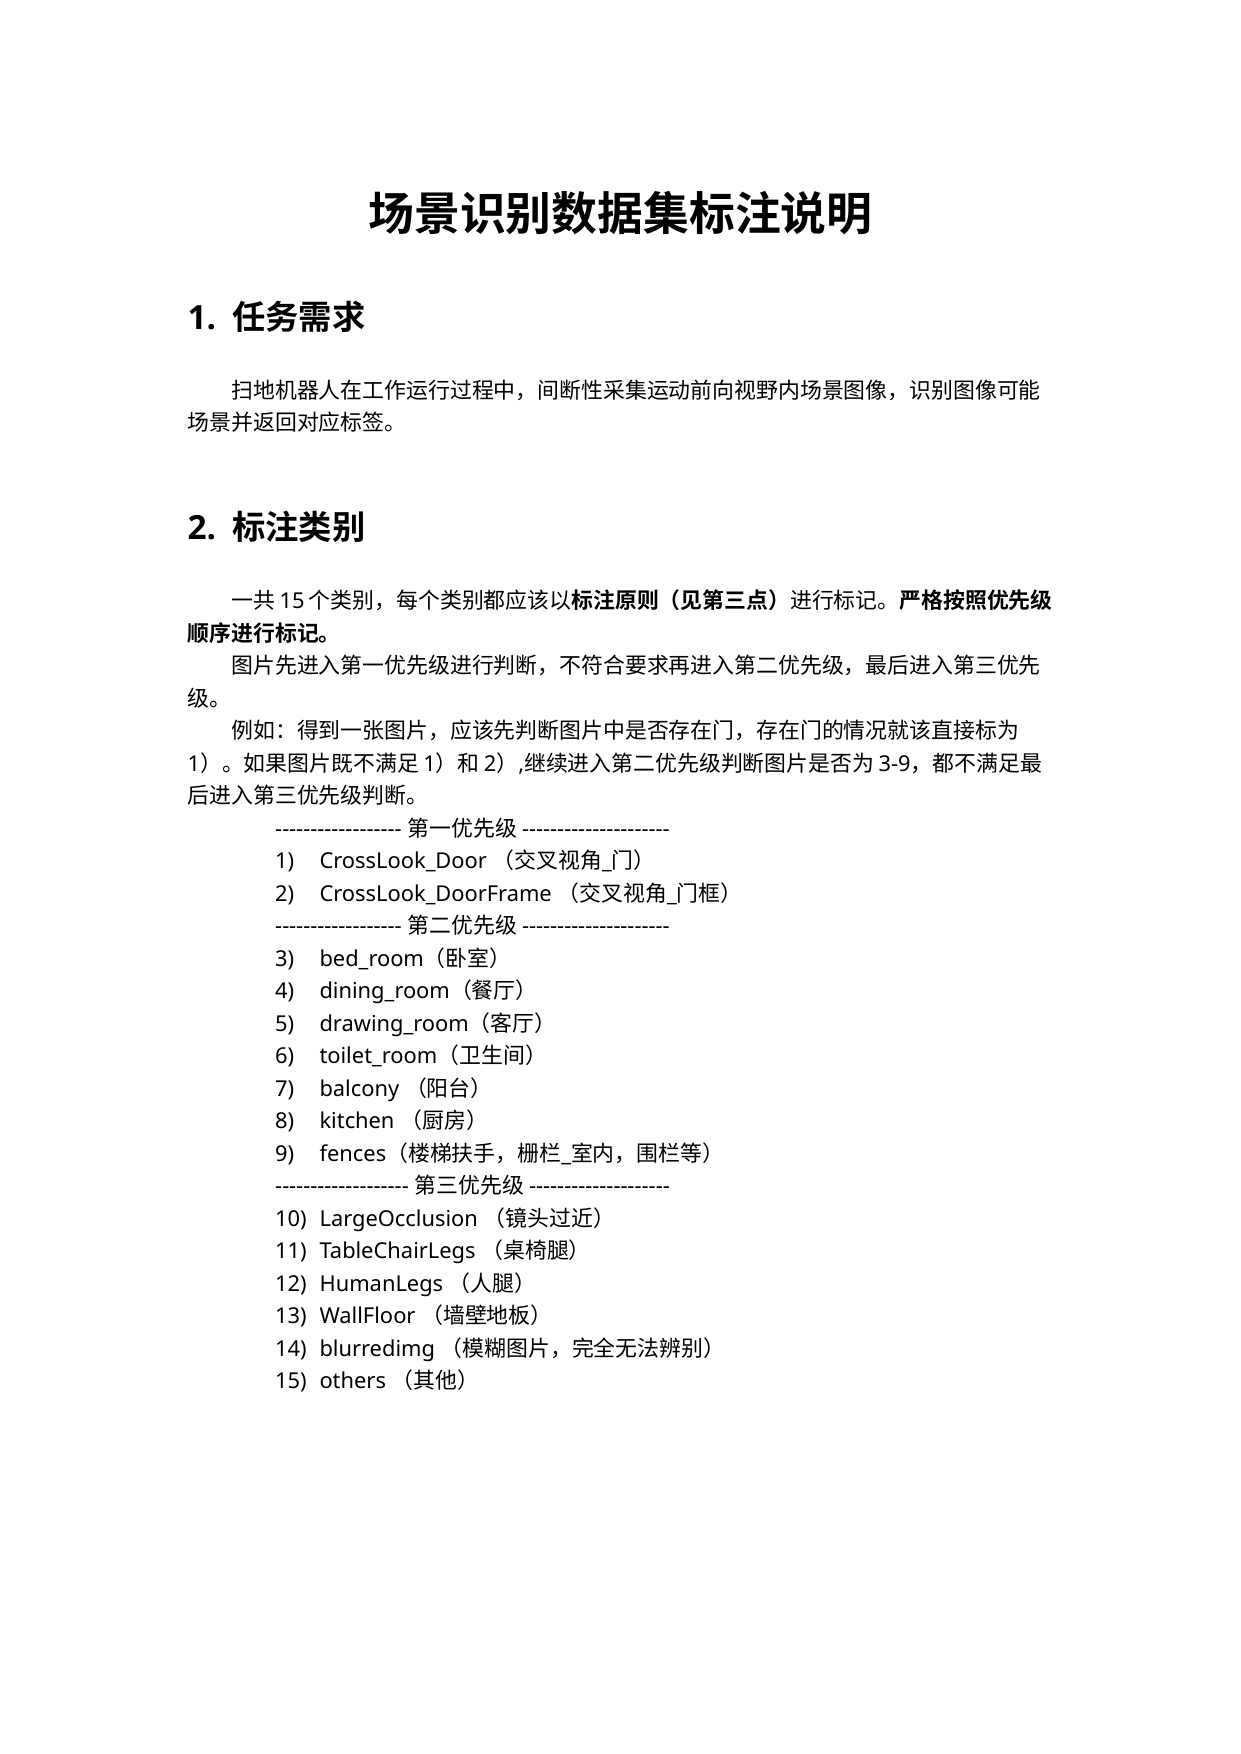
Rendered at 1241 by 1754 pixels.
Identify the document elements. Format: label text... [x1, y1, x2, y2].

list CrossLook_Door （交叉视角_门） [275, 843, 1053, 875]
list 例如：得到一张图片，应该先判断图片中是否存在门，存在门的情况就该直接标为1）。如果图片既不满足1）和2）,继续进入第二优先级判断图片是否为3-9，都不满足最后进入第三优先级判断。 [187, 713, 1053, 810]
subtitle 标注类别 [187, 493, 1053, 558]
list others （其他） [275, 1363, 1053, 1395]
subtitle 任务需求 [187, 282, 1053, 347]
list TableChairLegs （桌椅腿） [275, 1233, 1053, 1265]
list HumanLegs （人腿） [275, 1265, 1053, 1298]
list ------------------ 第二优先级 --------------------- [275, 908, 1053, 940]
list toilet_room（卫生间） [275, 1038, 1053, 1070]
list blurredimg （模糊图片，完全无法辨别） [275, 1330, 1053, 1363]
list 图片先进入第一优先级进行判断，不符合要求再进入第二优先级，最后进入第三优先级。 [187, 648, 1053, 713]
text 场景识别数据集标注说明 [187, 162, 1053, 259]
list fences（楼梯扶手，栅栏_室内，围栏等） [275, 1135, 1053, 1168]
list kitchen （厨房） [275, 1103, 1053, 1135]
list CrossLook_DoorFrame （交叉视角_门框） [275, 875, 1053, 908]
list WallFloor （墙壁地板） [275, 1298, 1053, 1330]
list ------------------- 第三优先级 -------------------- [275, 1168, 1053, 1200]
list balcony （阳台） [275, 1070, 1053, 1103]
list bed_room（卧室） [275, 940, 1053, 973]
list dining_room（餐厅） [275, 973, 1053, 1005]
list LargeOcclusion （镜头过近） [275, 1200, 1053, 1233]
list ------------------ 第一优先级 --------------------- [275, 810, 1053, 843]
list 一共15个类别，每个类别都应该以标注原则（见第三点）进行标记。严格按照优先级顺序进行标记。 [187, 583, 1053, 648]
text 扫地机器人在工作运行过程中，间断性采集运动前向视野内场景图像，识别图像可能场景并返回对应标签。 [187, 372, 1053, 437]
list drawing_room（客厅） [275, 1005, 1053, 1038]
